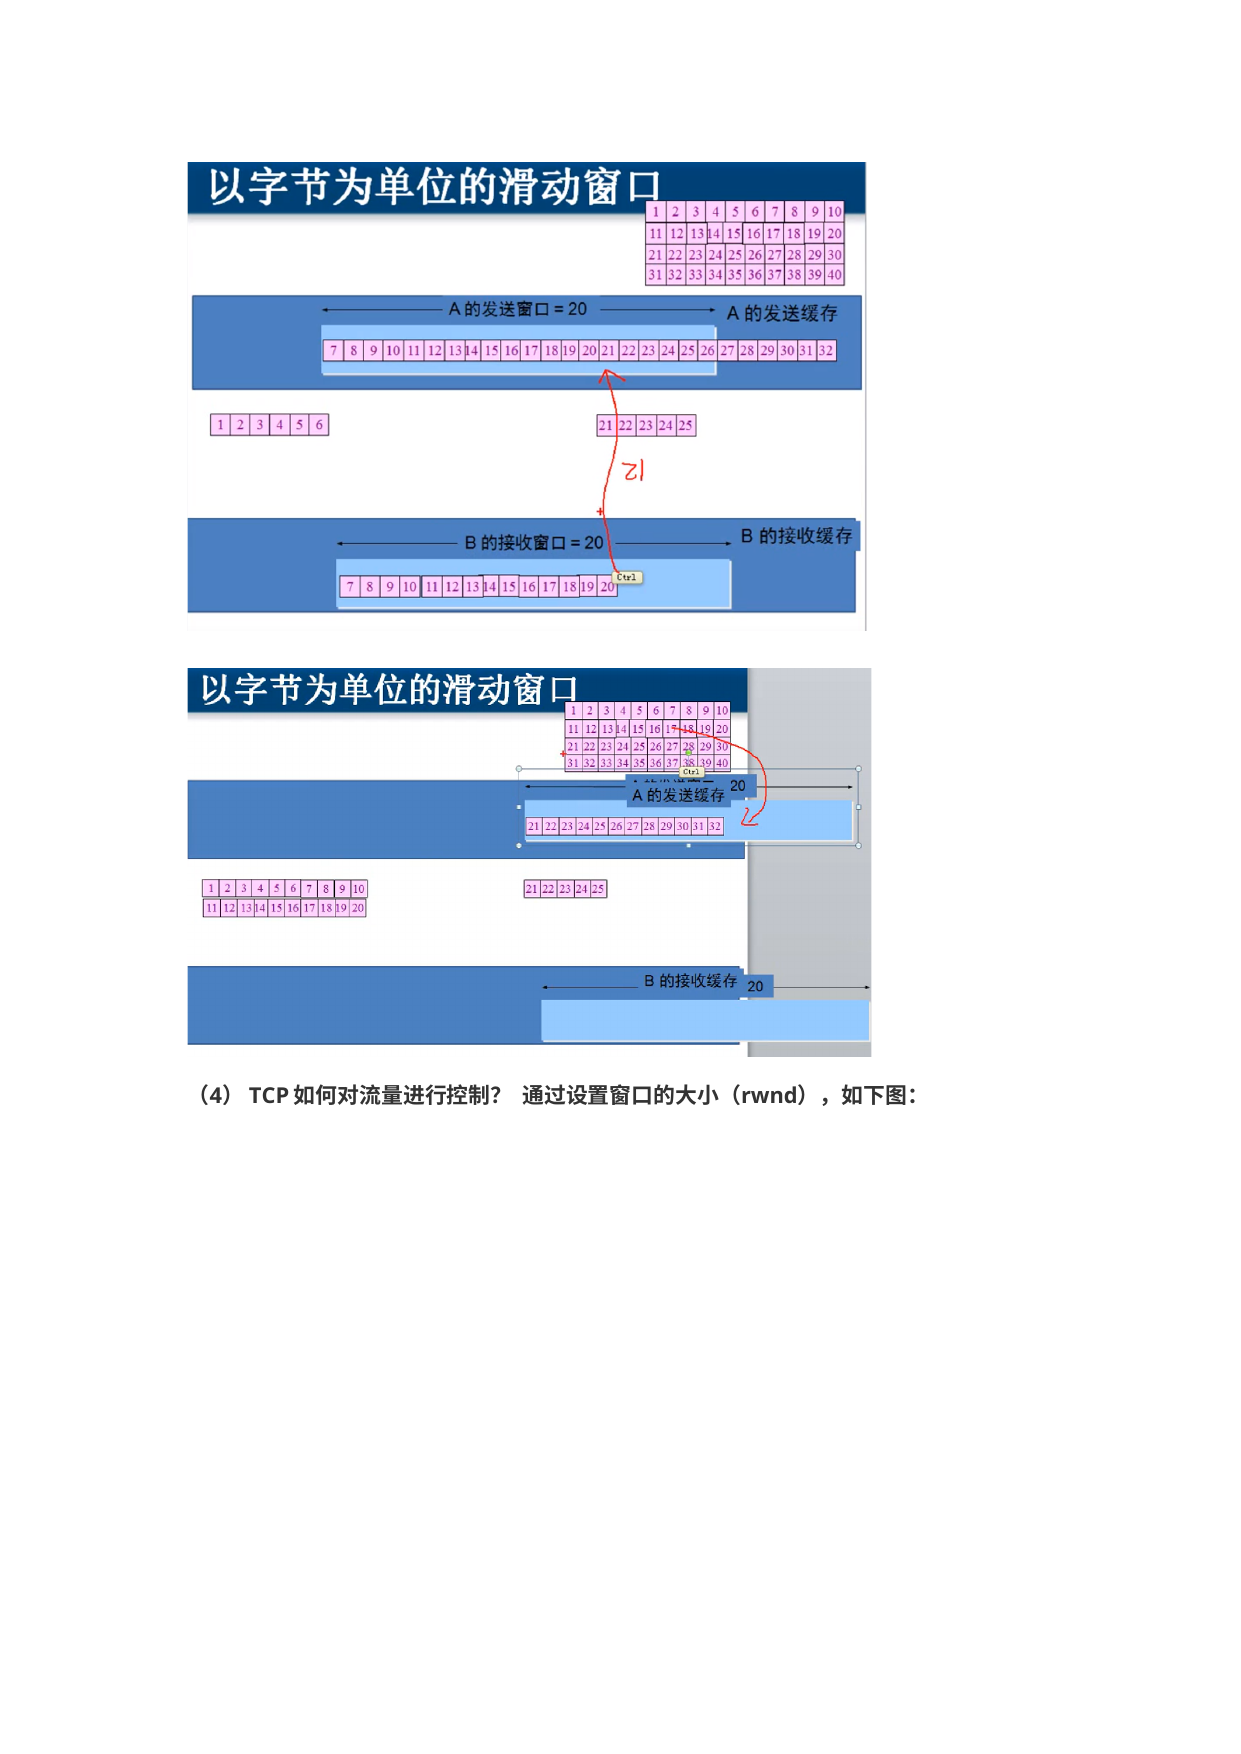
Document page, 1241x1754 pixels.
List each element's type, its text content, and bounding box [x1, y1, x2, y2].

picture [187, 668, 872, 1057]
picture [187, 162, 867, 631]
text （4） TCP如何对流量进行控制？ 通过设置窗口的大小（rwnd），如下图： [187, 1078, 1053, 1110]
